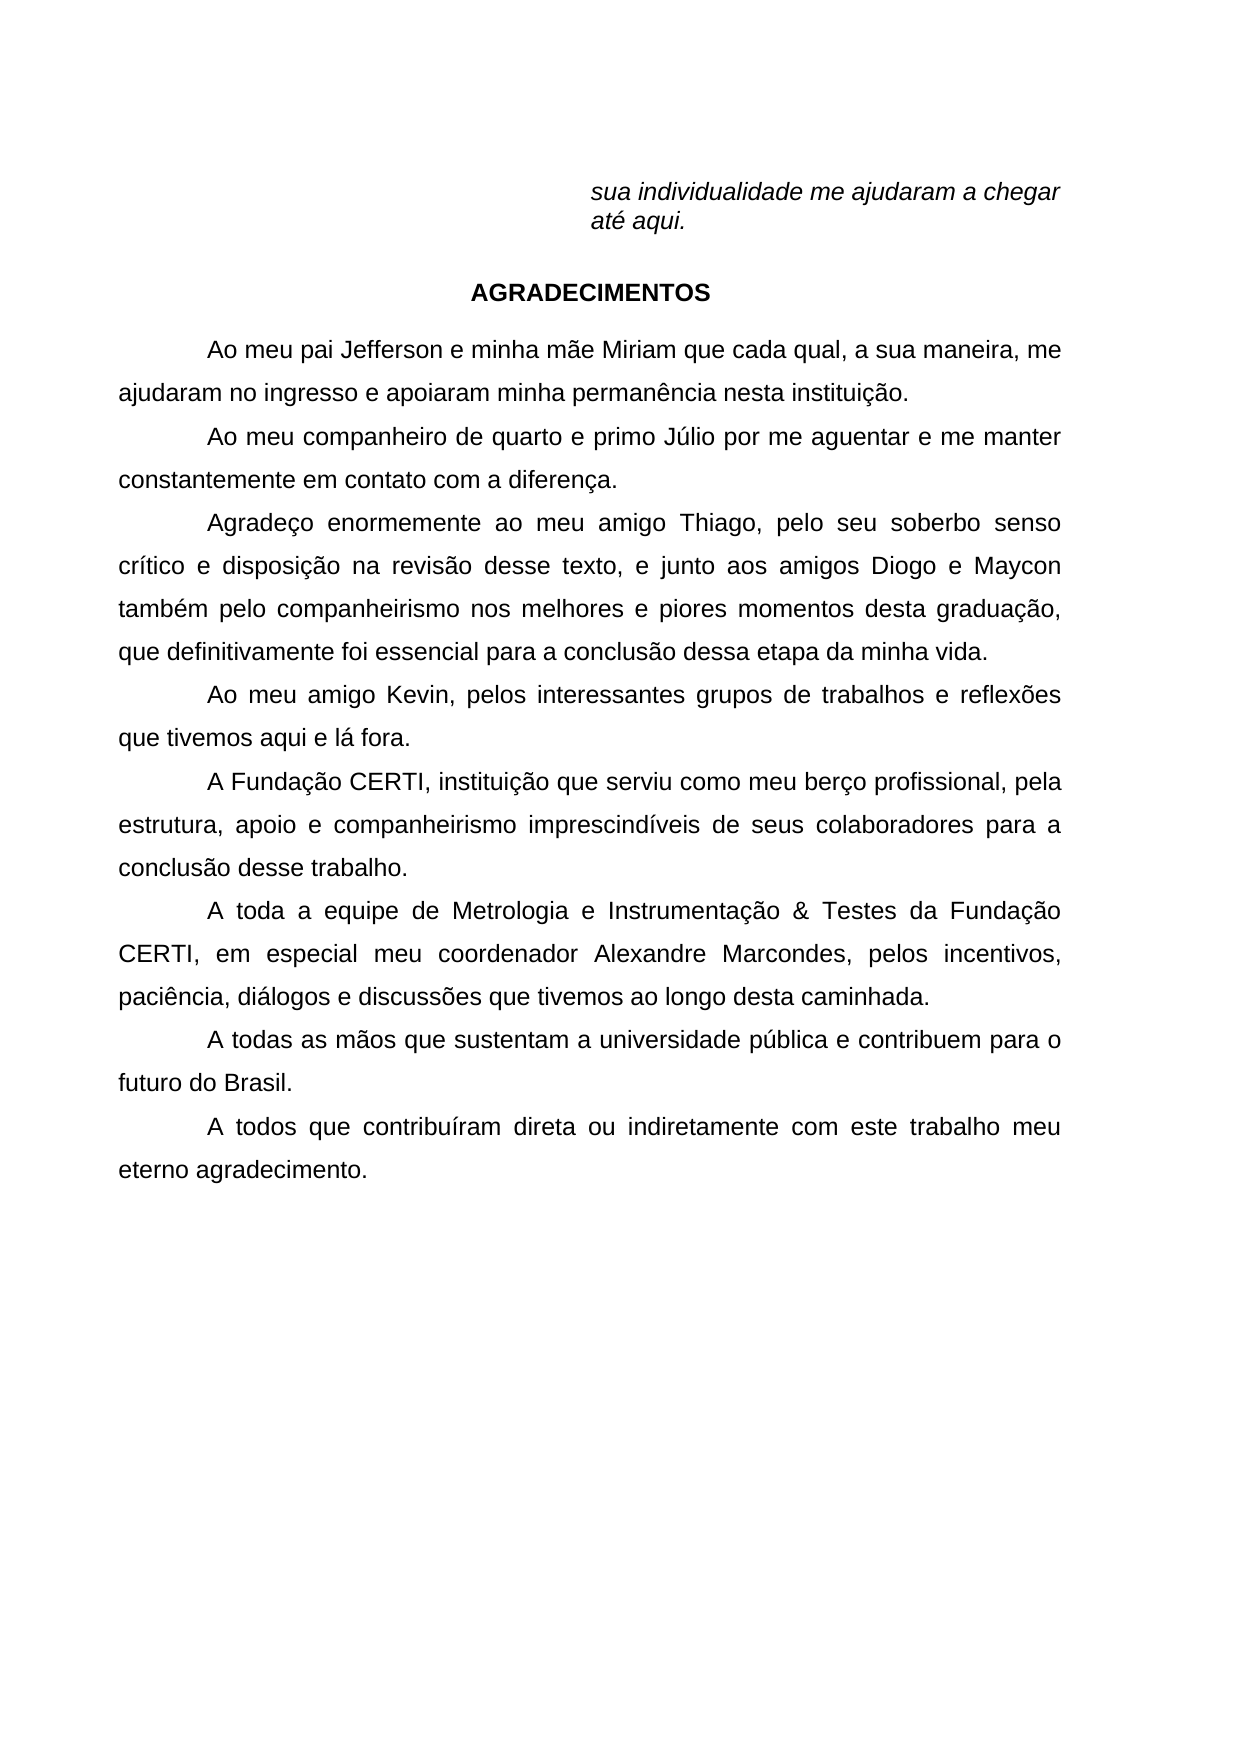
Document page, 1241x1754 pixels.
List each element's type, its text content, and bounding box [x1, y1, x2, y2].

text Esse trabalho é dedicado a todos os meus pais e mães, que com o tempero de sua individualidade me ajudaram a chegar até aqui. [591, 177, 1063, 235]
text Agradecimentos [118, 278, 1063, 307]
text Agradeço enormemente ao meu amigo Thiago, pelo seu soberbo senso crítico e disposição na revisão desse texto, e junto aos amigos Diogo e Maycon também pelo companheirismo nos melhores e piores momentos desta graduação, que definitivamente foi essencial para a conclusão dessa etapa da minha vida. [118, 508, 1063, 666]
text A toda a equipe de Metrologia e Instrumentação & Testes da Fundação CERTI, em especial meu coordenador Alexandre Marcondes, pelos incentivos, paciência, diálogos e discussões que tivemos ao longo desta caminhada. [118, 896, 1063, 1011]
text Ao meu pai Jefferson e minha mãe Miriam que cada qual, a sua maneira, me ajudaram no ingresso e apoiaram minha permanência nesta instituição. [118, 335, 1063, 407]
text Ao meu companheiro de quarto e primo Júlio por me aguentar e me manter constantemente em contato com a diferença. [118, 422, 1063, 493]
text A todas as mãos que sustentam a universidade pública e contribuem para o futuro do Brasil. [118, 1025, 1063, 1097]
text A todos que contribuíram direta ou indiretamente com este trabalho meu eterno agradecimento. [118, 1112, 1063, 1183]
text Ao meu amigo Kevin, pelos interessantes grupos de trabalhos e reflexões que tivemos aqui e lá fora. [118, 680, 1063, 752]
text A Fundação CERTI, instituição que serviu como meu berço profissional, pela estrutura, apoio e companheirismo imprescindíveis de seus colaboradores para a conclusão desse trabalho. [118, 767, 1063, 882]
